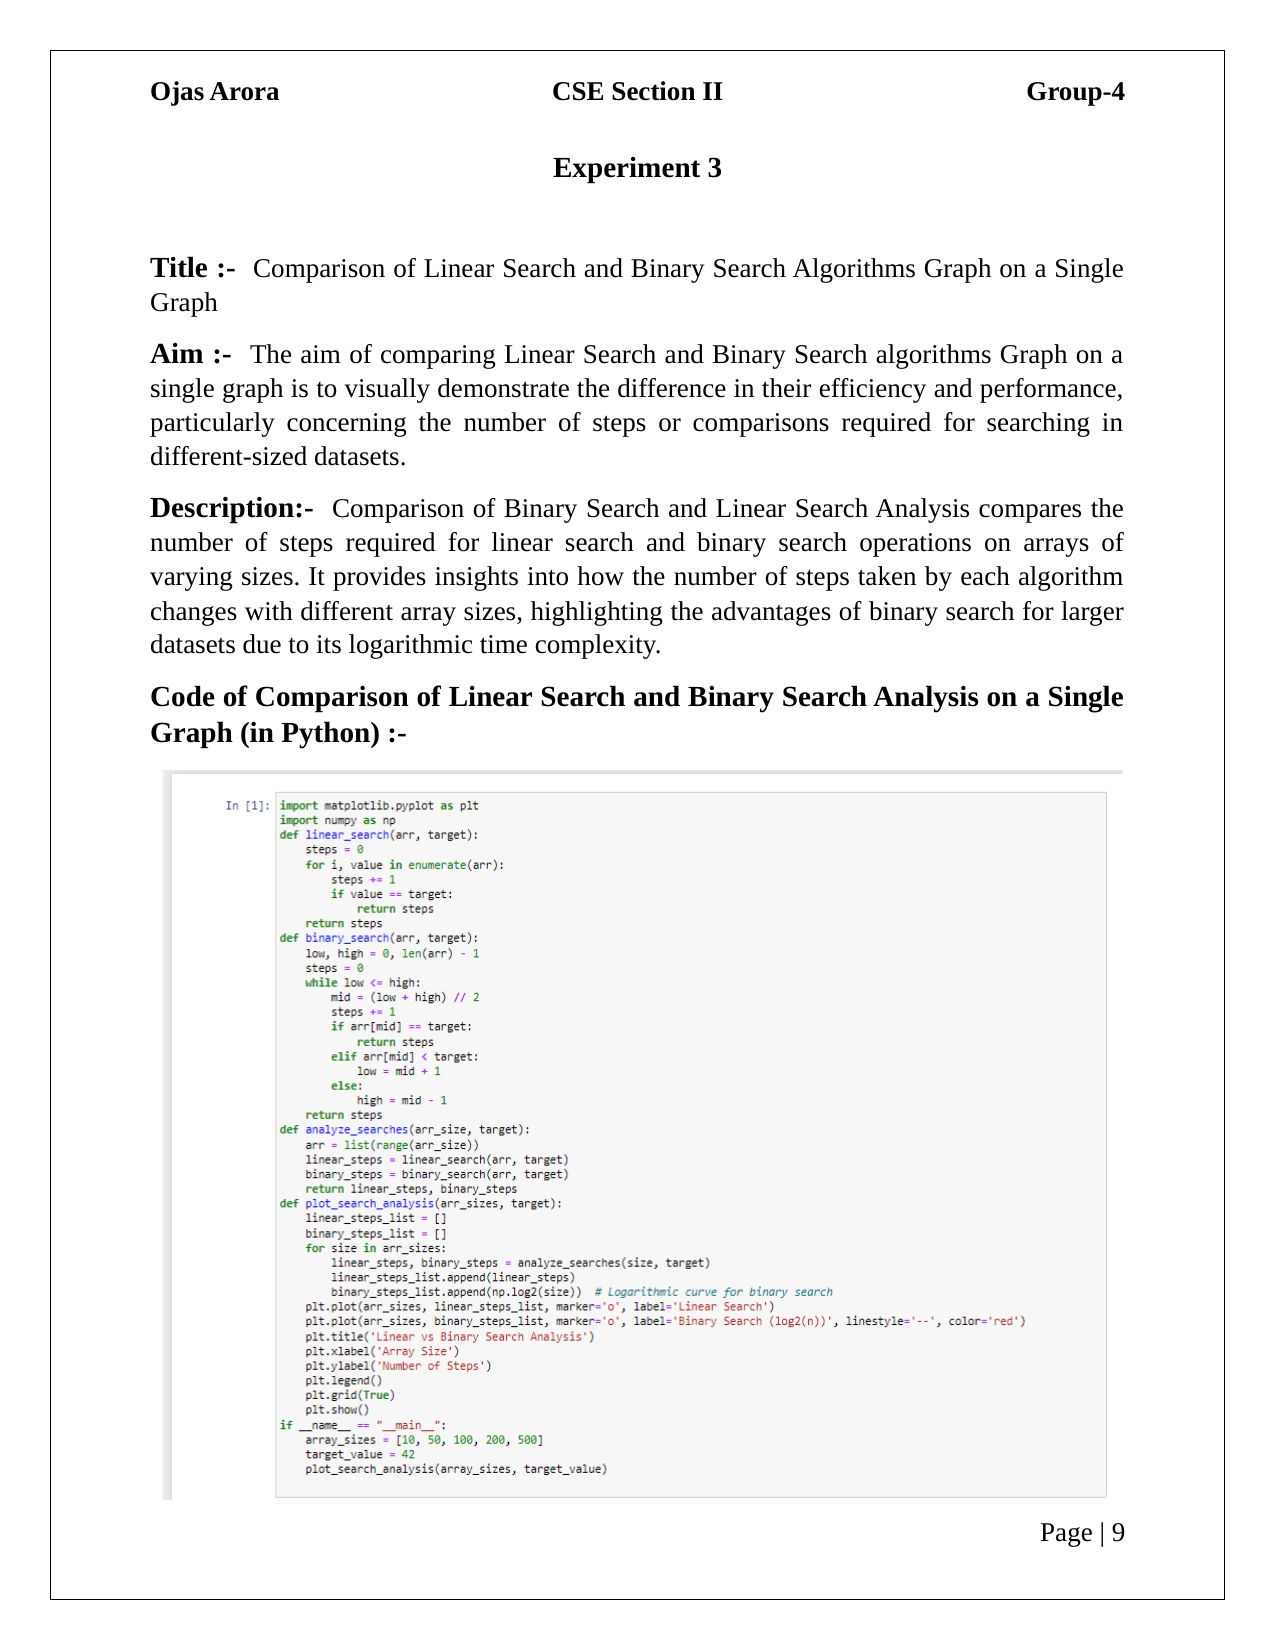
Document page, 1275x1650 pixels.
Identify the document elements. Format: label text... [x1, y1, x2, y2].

text Title :- Comparison of Linear Search and Binary Search Algorithms Graph on a Single Graph [150, 251, 1125, 318]
text Description:- Comparison of Binary Search and Linear Search Analysis compares the number of steps required for linear search and binary search operations on arrays of varying sizes. It provides insights into how the number of steps taken by each algorithm changes with different array sizes, highlighting the advantages of binary search for larger datasets due to its logarithmic time complexity. [150, 490, 1125, 660]
text Aim :- The aim of comparing Linear Search and Binary Search algorithms Graph on a single graph is to visually demonstrate the difference in their efficiency and performance, particularly concerning the number of steps or comparisons required for searching in different-sized datasets. [150, 337, 1125, 471]
text Experiment 3 [150, 150, 1125, 183]
text Code of Comparison of Linear Search and Binary Search Analysis on a Single Graph (in Python) :- [150, 679, 1125, 748]
picture [162, 770, 1123, 1500]
